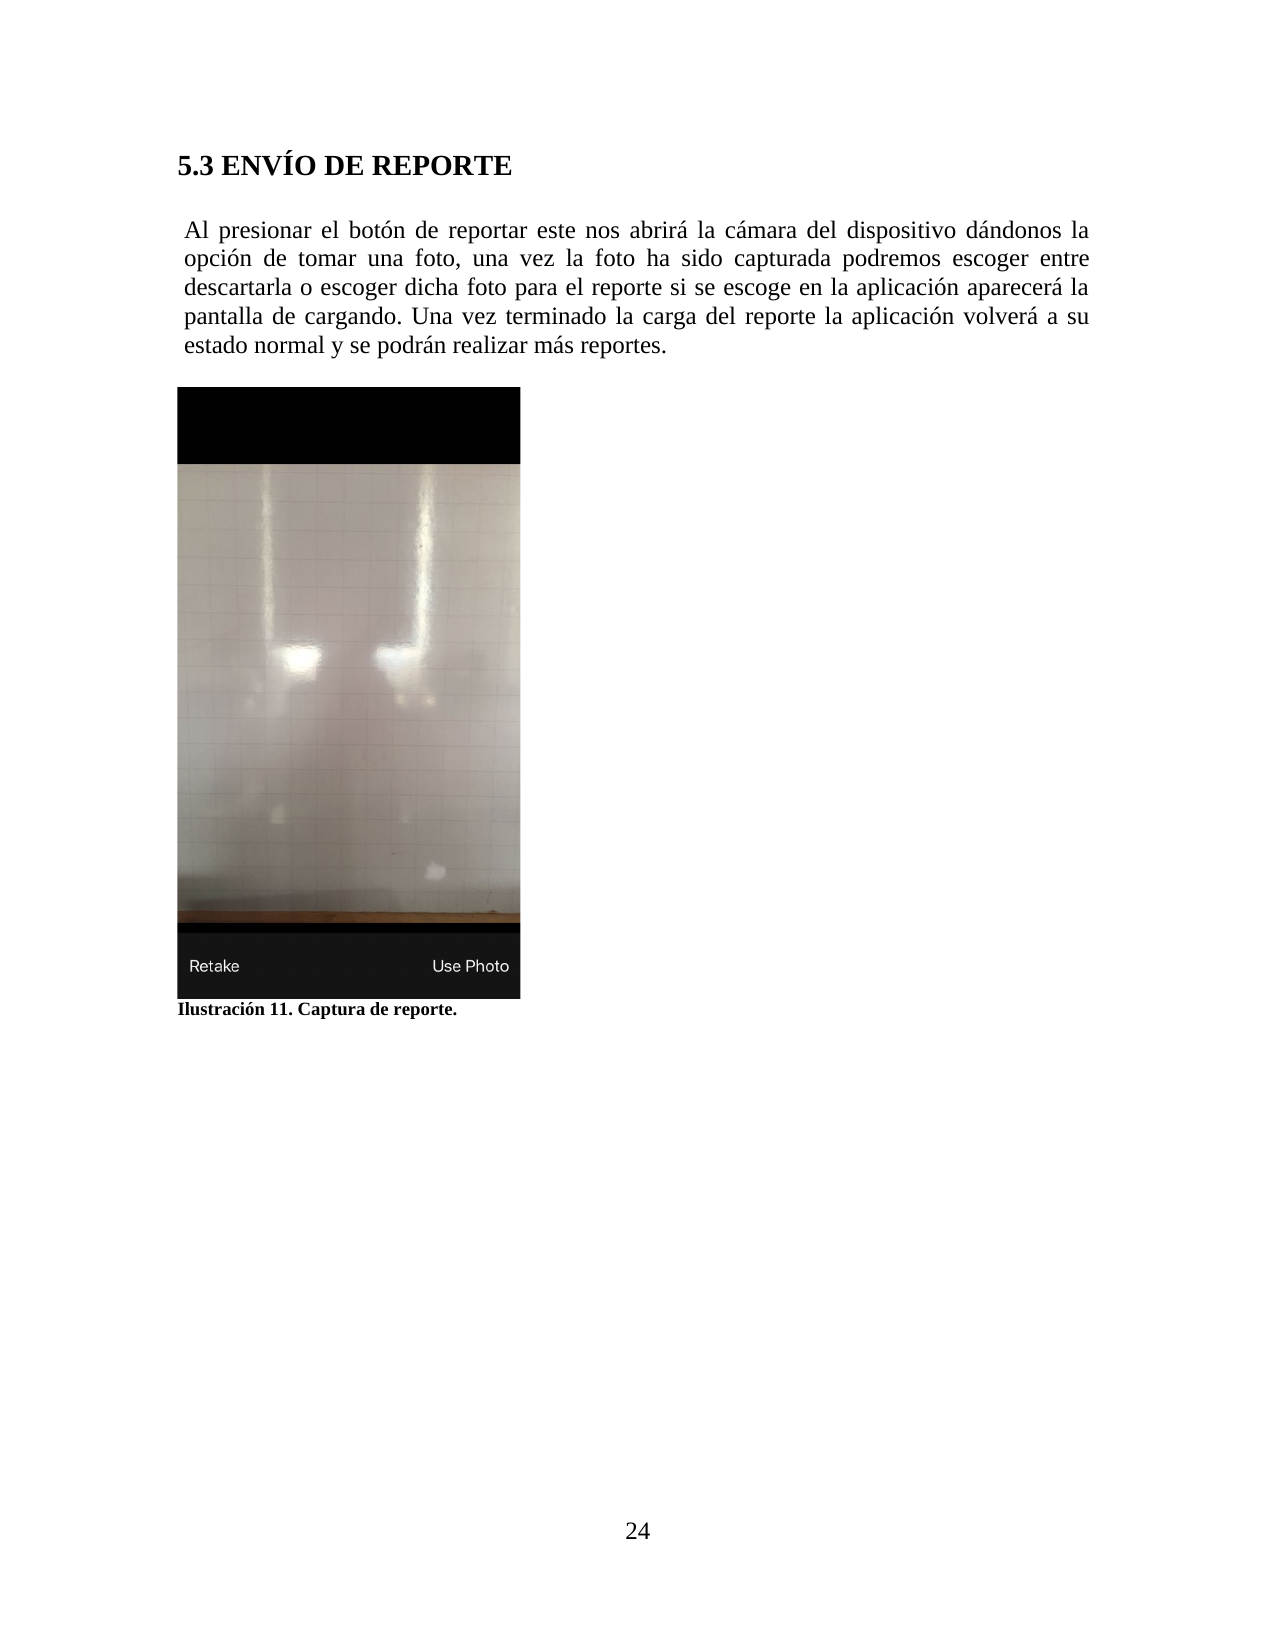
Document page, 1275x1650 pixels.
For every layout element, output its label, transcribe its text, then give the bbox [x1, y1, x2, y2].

picture [177, 387, 521, 999]
text Al presionar el botón de reportar este nos abrirá la cámara del dispositivo dándonos la opción de tomar una foto, una vez la foto ha sido capturada podremos escoger entre descartarla o escoger dicha foto para el reporte si se escoge en la aplicación aparecerá la pantalla de cargando. Una vez terminado la carga del reporte la aplicación volverá a su estado normal y se podrán realizar más reportes. [184, 215, 1090, 358]
subtitle 5.3 Envío de reporte [177, 148, 1098, 181]
text Ilustración 11. Captura de reporte. [177, 998, 1098, 1020]
